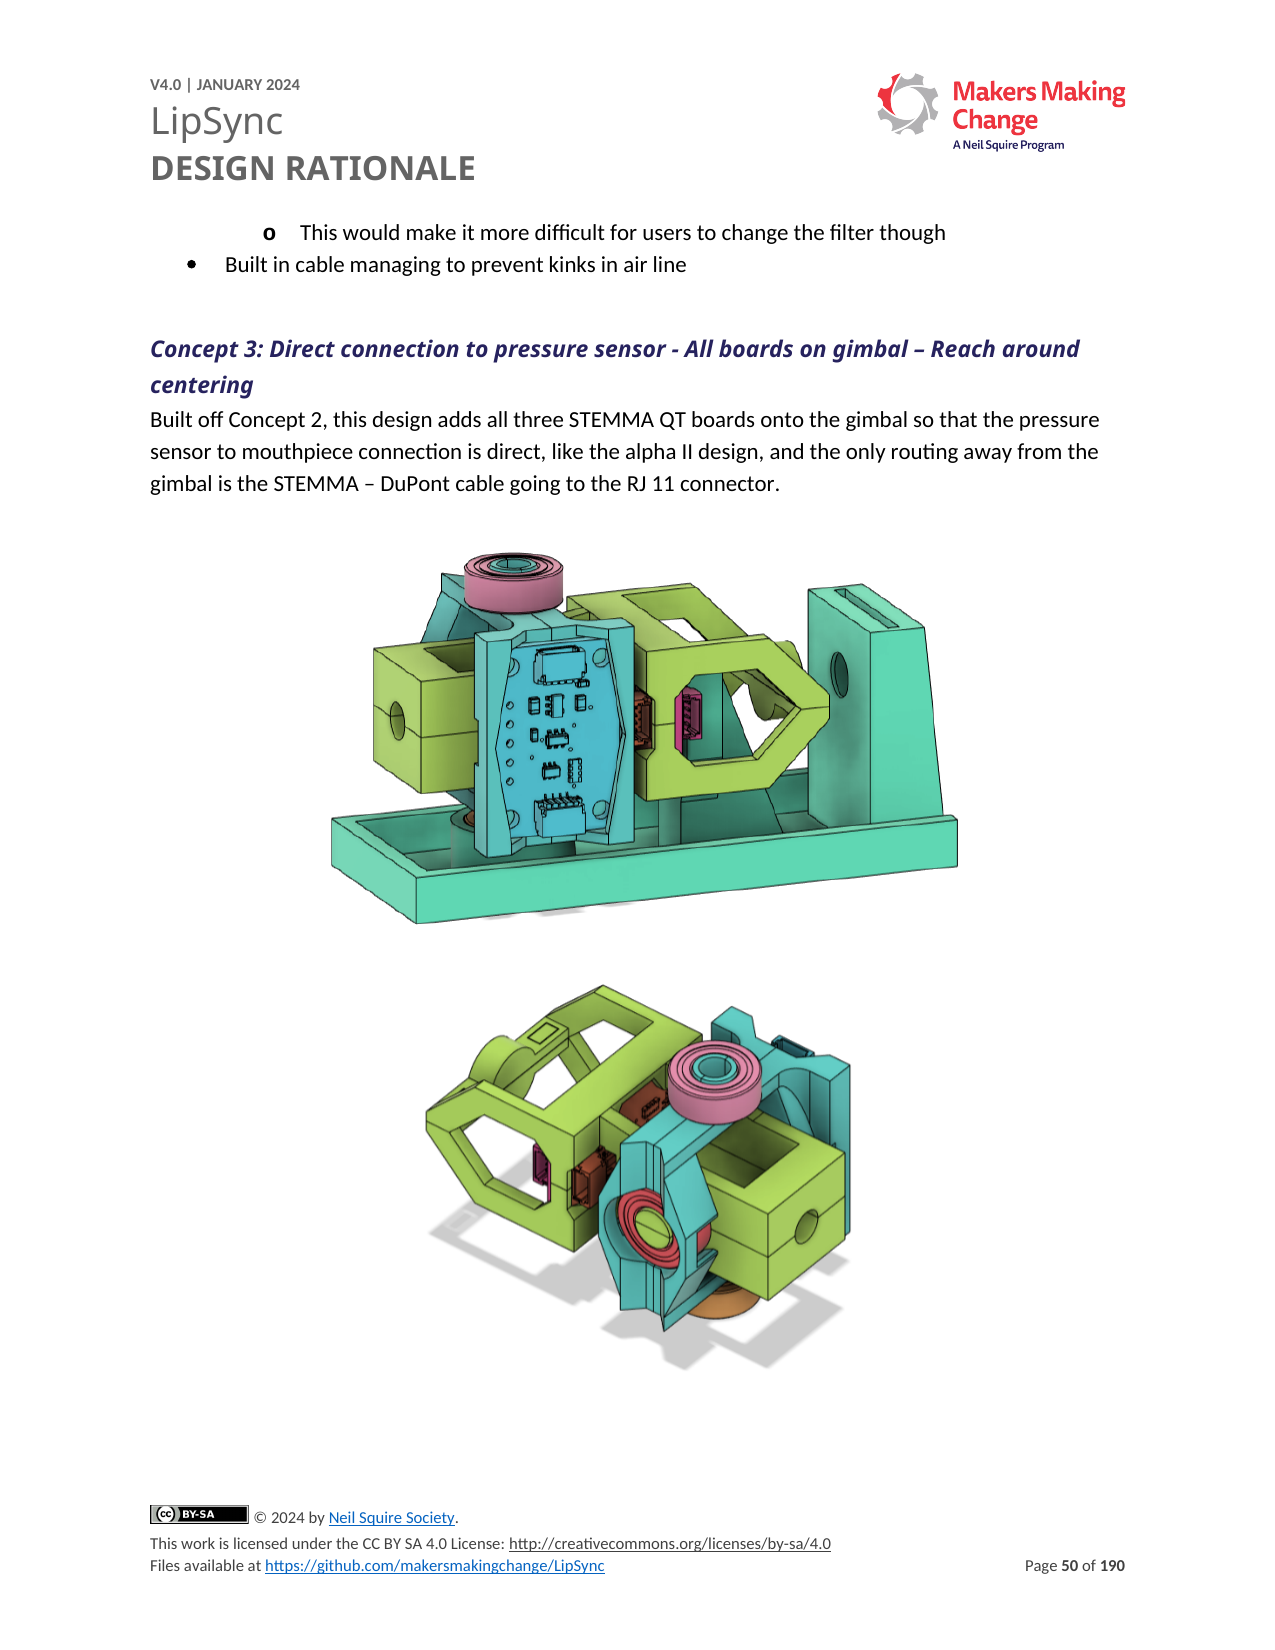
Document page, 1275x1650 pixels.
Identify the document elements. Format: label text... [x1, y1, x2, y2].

picture [150, 1505, 249, 1524]
picture [396, 958, 879, 1379]
picture [877, 73, 1125, 152]
subtitle Concept 3: Direct connection to pressure sensor - All boards on gimbal – Reach around centering [150, 333, 1125, 400]
list This would make it more difficult for users to change the filter though [262, 218, 1125, 248]
list Built in cable managing to prevent kinks in air line [187, 250, 1125, 278]
text Built off Concept 2, this design adds all three STEMMA QT boards onto the gimbal so that the pressure sensor to mouthpiece connection is direct, like the alpha II design, and the only routing away from the gimbal is the STEMMA – DuPont cable going to the RJ 11 connector. [150, 405, 1125, 497]
picture [268, 522, 1007, 934]
